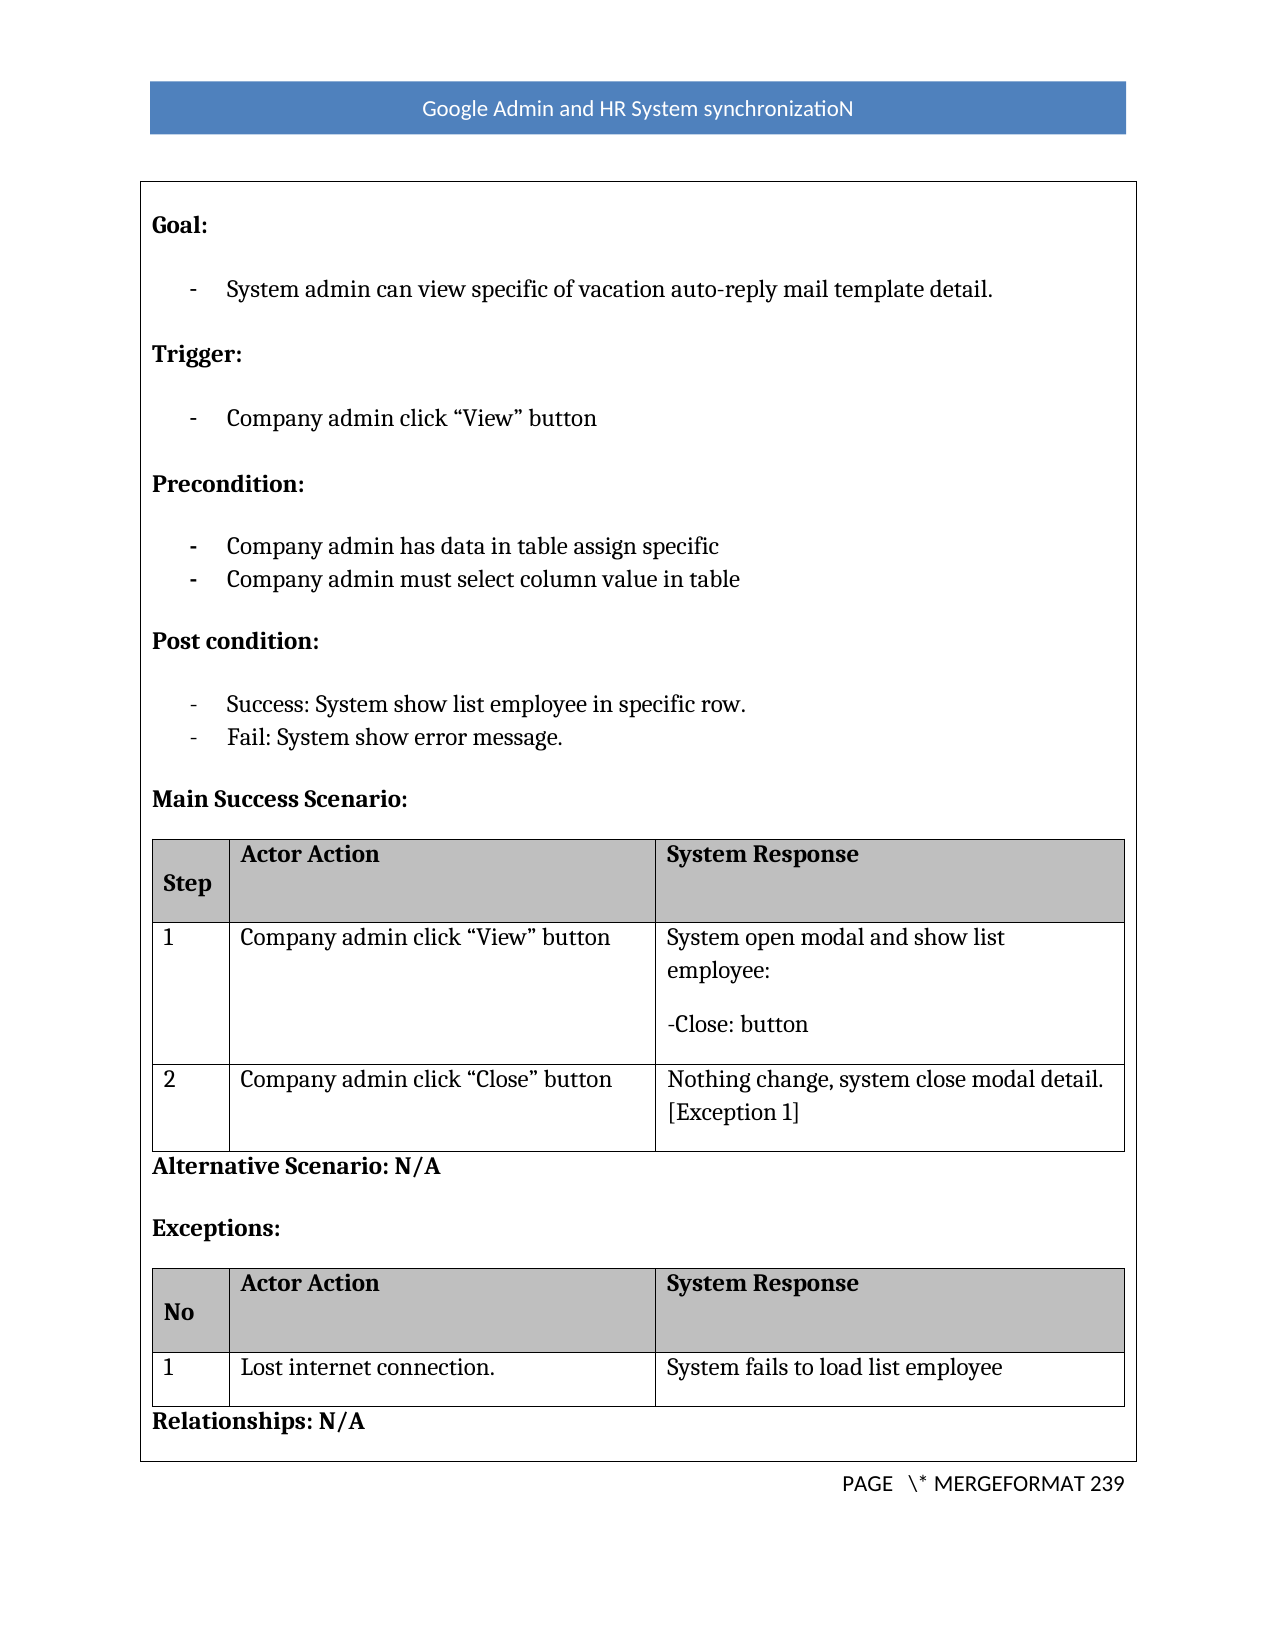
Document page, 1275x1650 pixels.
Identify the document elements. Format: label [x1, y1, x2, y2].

table_cell [141, 182, 1136, 1461]
